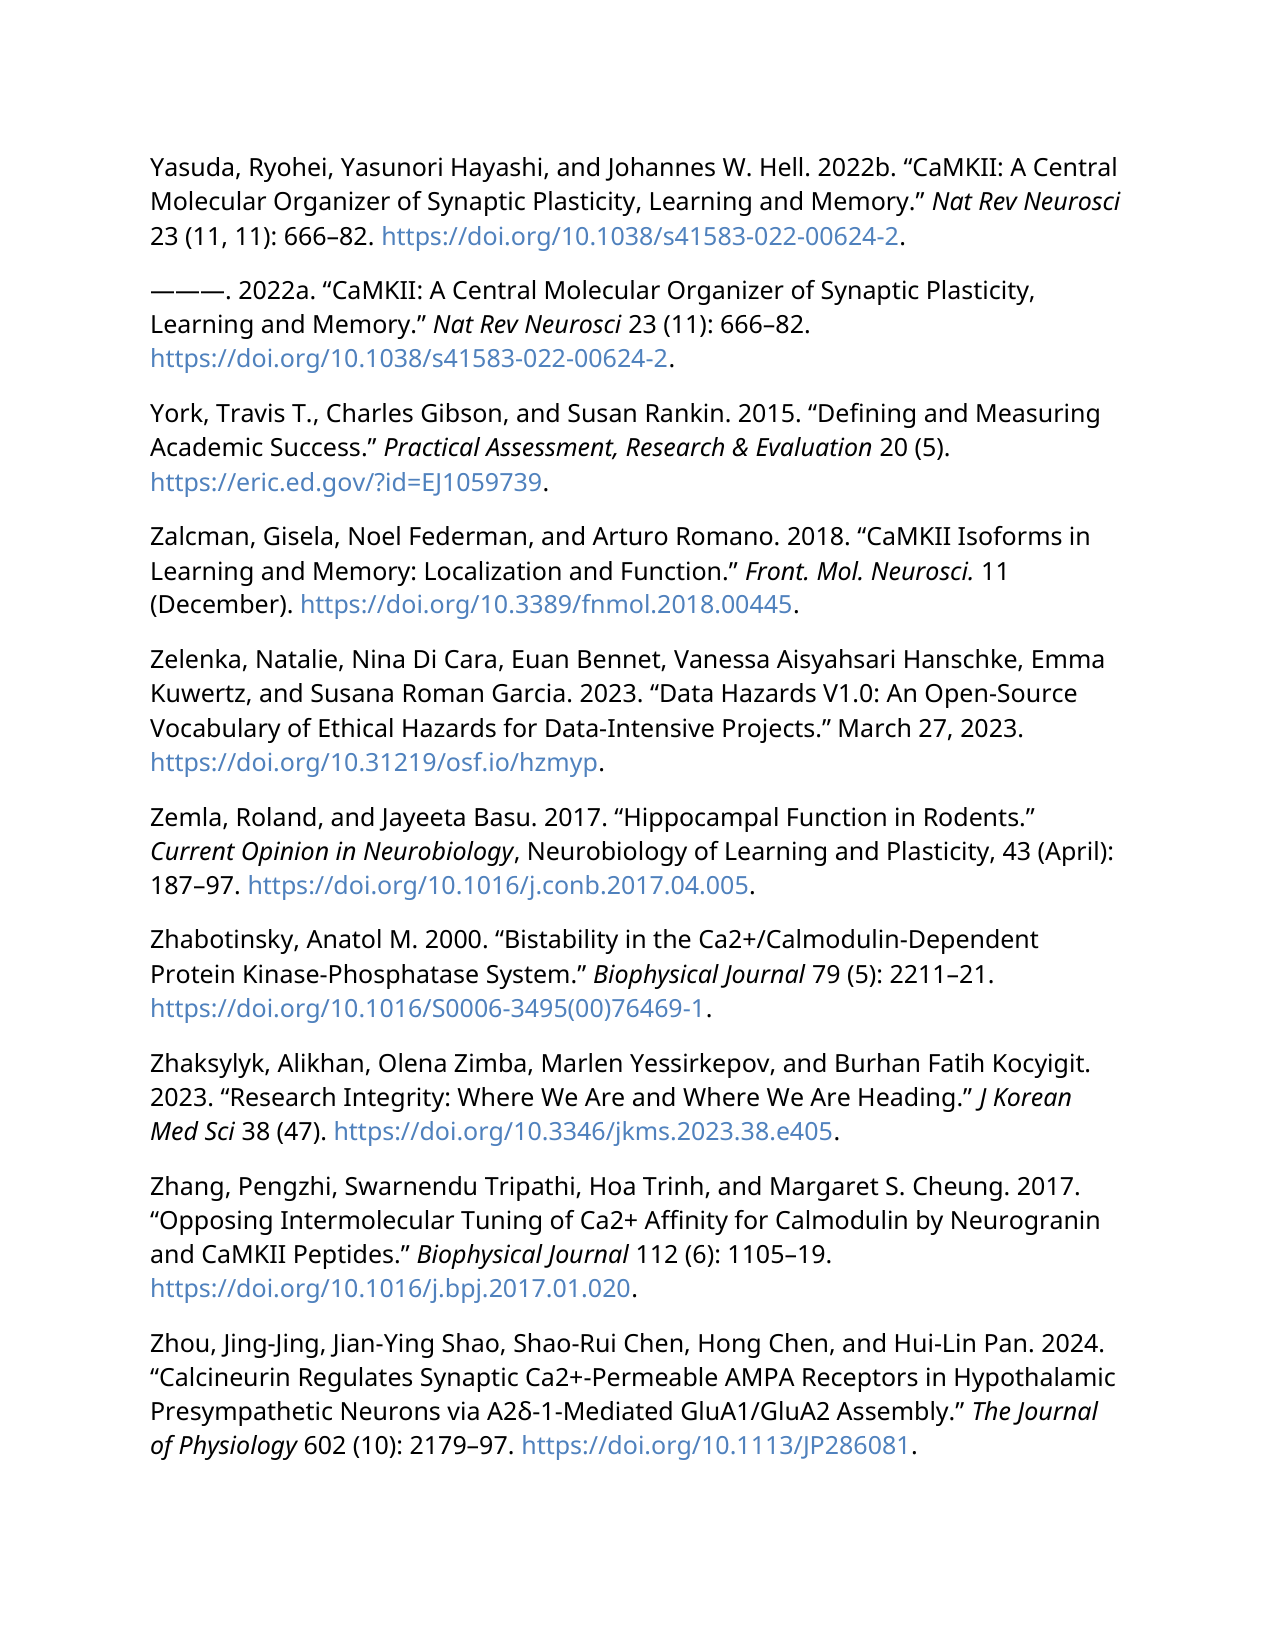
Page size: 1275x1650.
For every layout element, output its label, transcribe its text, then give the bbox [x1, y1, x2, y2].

text Zhaksylyk, Alikhan, Olena Zimba, Marlen Yessirkepov, and Burhan Fatih Kocyigit. 2023. “Research Integrity: Where We Are and Where We Are Heading.” J Korean Med Sci 38 (47). https://doi.org/10.3346/jkms.2023.38.e405. [150, 1045, 1125, 1147]
text ———. 2022a. “CaMKII: A Central Molecular Organizer of Synaptic Plasticity, Learning and Memory.” Nat Rev Neurosci 23 (11): 666–82. https://doi.org/10.1038/s41583-022-00624-2. [150, 273, 1125, 375]
text Zalcman, Gisela, Noel Federman, and Arturo Romano. 2018. “CaMKII Isoforms in Learning and Memory: Localization and Function.” Front. Mol. Neurosci. 11 (December). https://doi.org/10.3389/fnmol.2018.00445. [150, 519, 1125, 621]
text Zhou, Jing-Jing, Jian-Ying Shao, Shao-Rui Chen, Hong Chen, and Hui-Lin Pan. 2024. “Calcineurin Regulates Synaptic Ca2+-Permeable AMPA Receptors in Hypothalamic Presympathetic Neurons via Α2δ-1-Mediated GluA1/GluA2 Assembly.” The Journal of Physiology 602 (10): 2179–97. https://doi.org/10.1113/JP286081. [150, 1325, 1125, 1462]
text Zhang, Pengzhi, Swarnendu Tripathi, Hoa Trinh, and Margaret S. Cheung. 2017. “Opposing Intermolecular Tuning of Ca2+ Affinity for Calmodulin by Neurogranin and CaMKII Peptides.” Biophysical Journal 112 (6): 1105–19. https://doi.org/10.1016/j.bpj.2017.01.020. [150, 1168, 1125, 1304]
text Zhabotinsky, Anatol M. 2000. “Bistability in the Ca2+/Calmodulin-Dependent Protein Kinase-Phosphatase System.” Biophysical Journal 79 (5): 2211–21. https://doi.org/10.1016/S0006-3495(00)76469-1. [150, 922, 1125, 1024]
text Yasuda, Ryohei, Yasunori Hayashi, and Johannes W. Hell. 2022b. “CaMKII: A Central Molecular Organizer of Synaptic Plasticity, Learning and Memory.” Nat Rev Neurosci 23 (11, 11): 666–82. https://doi.org/10.1038/s41583-022-00624-2. [150, 150, 1125, 252]
text Zemla, Roland, and Jayeeta Basu. 2017. “Hippocampal Function in Rodents.” Current Opinion in Neurobiology, Neurobiology of Learning and Plasticity, 43 (April): 187–97. https://doi.org/10.1016/j.conb.2017.04.005. [150, 799, 1125, 901]
text York, Travis T., Charles Gibson, and Susan Rankin. 2015. “Defining and Measuring Academic Success.” Practical Assessment, Research & Evaluation 20 (5). https://eric.ed.gov/?id=EJ1059739. [150, 396, 1125, 498]
text Zelenka, Natalie, Nina Di Cara, Euan Bennet, Vanessa Aisyahsari Hanschke, Emma Kuwertz, and Susana Roman Garcia. 2023. “Data Hazards V1.0: An Open-Source Vocabulary of Ethical Hazards for Data-Intensive Projects.” March 27, 2023. https://doi.org/10.31219/osf.io/hzmyp. [150, 642, 1125, 778]
